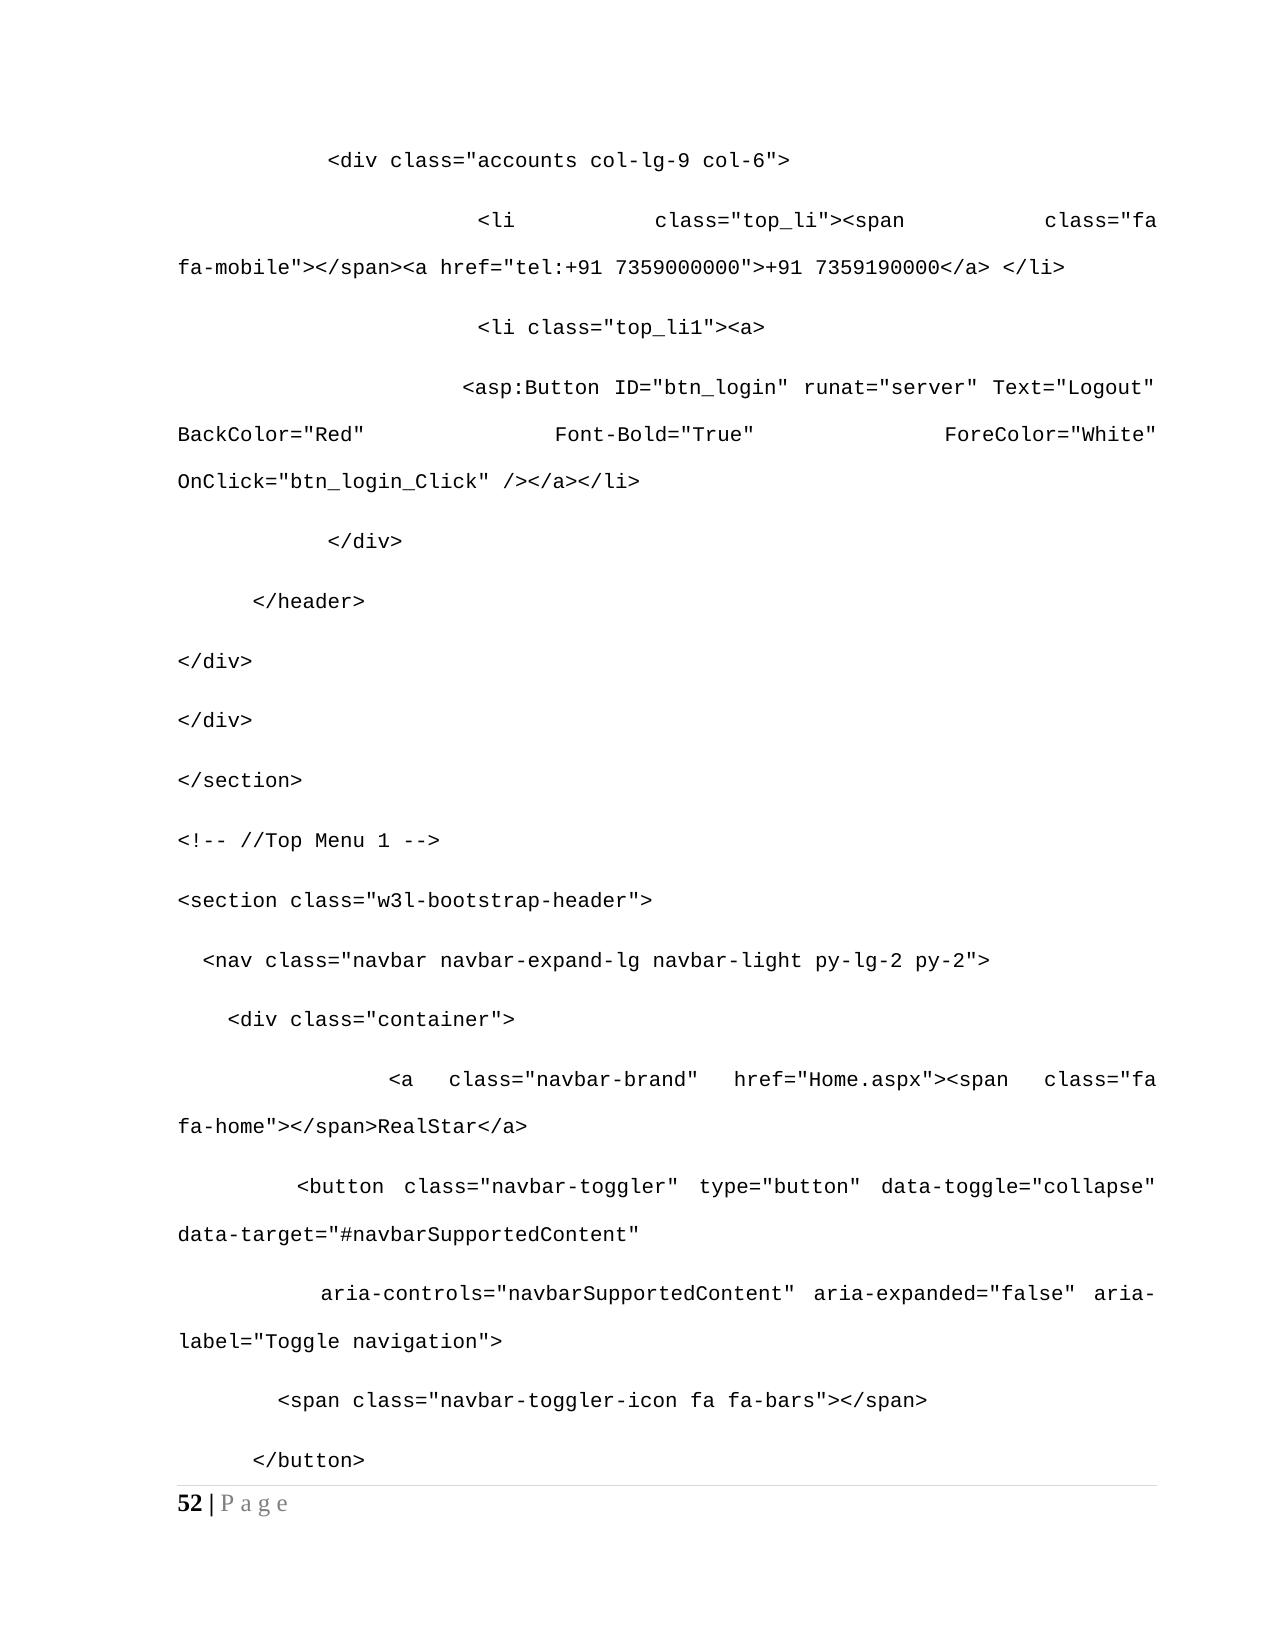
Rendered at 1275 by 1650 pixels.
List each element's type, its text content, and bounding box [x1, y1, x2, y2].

text aria-controls="navbarSupportedContent" aria-expanded="false" aria-label="Toggle navigation"> [177, 1283, 1157, 1354]
text <nav class="navbar navbar-expand-lg navbar-light py-lg-2 py-2"> [177, 949, 1157, 973]
text </button> [177, 1450, 1157, 1474]
text <div class="accounts col-lg-9 col-6"> [177, 150, 1157, 174]
text </div> [177, 651, 1157, 674]
text <button class="navbar-toggler" type="button" data-toggle="collapse" data-target="#navbarSupportedContent" [177, 1176, 1157, 1247]
text <div class="container"> [177, 1009, 1157, 1033]
text <!-- //Top Menu 1 --> [177, 830, 1157, 854]
text <li class="top_li"><span class="fa fa-mobile"></span><a href="tel:+91 7359000000">+91 7359190000</a> </li> [177, 210, 1157, 281]
text <asp:Button ID="btn_login" runat="server" Text="Logout" BackColor="Red" Font-Bold="True" ForeColor="White" OnClick="btn_login_Click" /></a></li> [177, 377, 1157, 495]
text </div> [177, 710, 1157, 734]
text <span class="navbar-toggler-icon fa fa-bars"></span> [177, 1390, 1157, 1414]
text <a class="navbar-brand" href="Home.aspx"><span class="fa fa-home"></span>RealStar</a> [177, 1069, 1157, 1140]
text </header> [177, 591, 1157, 614]
text </div> [177, 531, 1157, 555]
text <li class="top_li1"><a> [177, 317, 1157, 341]
text <section class="w3l-bootstrap-header"> [177, 890, 1157, 913]
text </section> [177, 770, 1157, 794]
